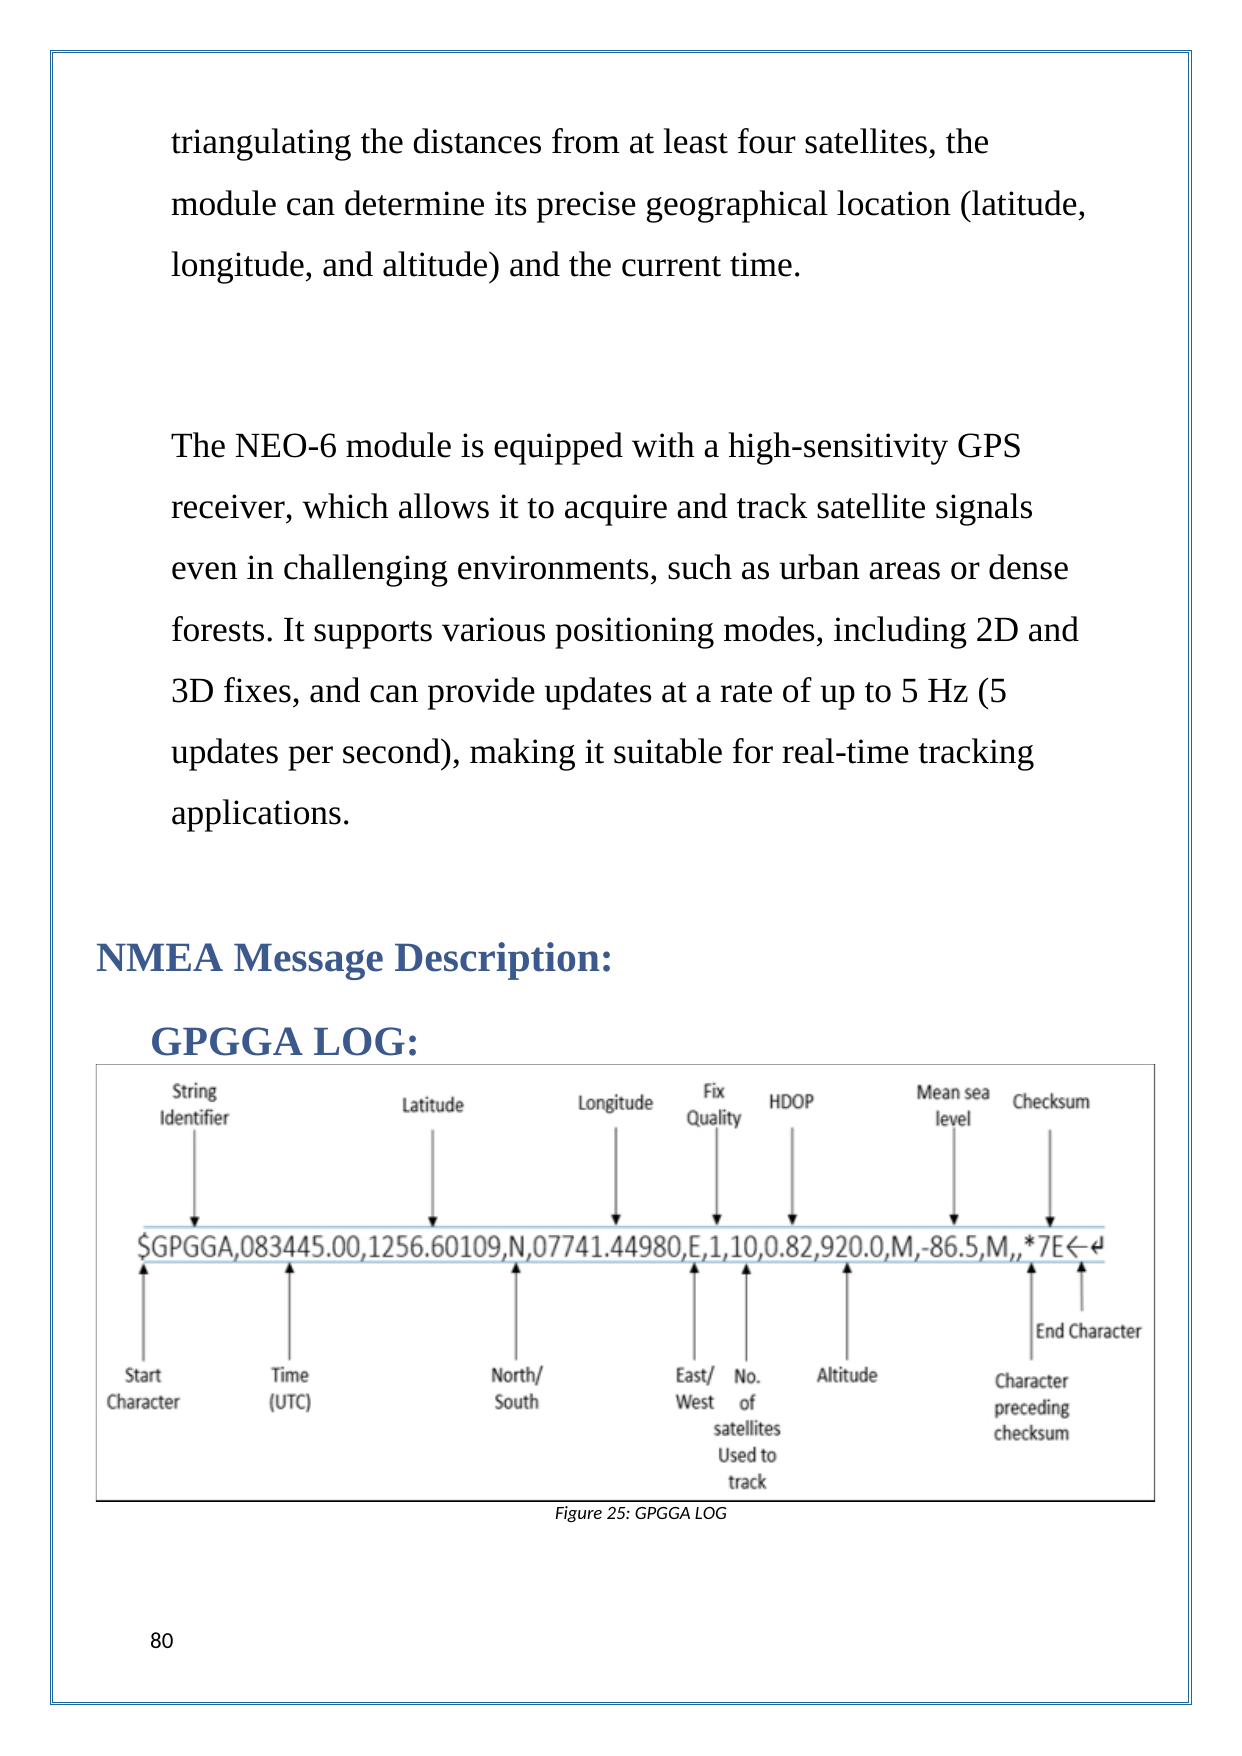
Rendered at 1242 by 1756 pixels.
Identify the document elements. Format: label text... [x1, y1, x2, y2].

text NMEA Message Description: [96, 1055, 1093, 1103]
text The NEO-6 module is equipped with a high-sensitivity GPS receiver, which allows it to acquire and track satellite signals even in challenging environments, such as urban areas or dense forests. It supports various positioning modes, including 2D and 3D fixes, and can provide updates at a rate of up to 5 Hz (5 updates per second), making it suitable for real-time tracking applications. [171, 547, 1092, 955]
text GPGGA LOG: [150, 1139, 1093, 1187]
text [171, 121, 1092, 407]
